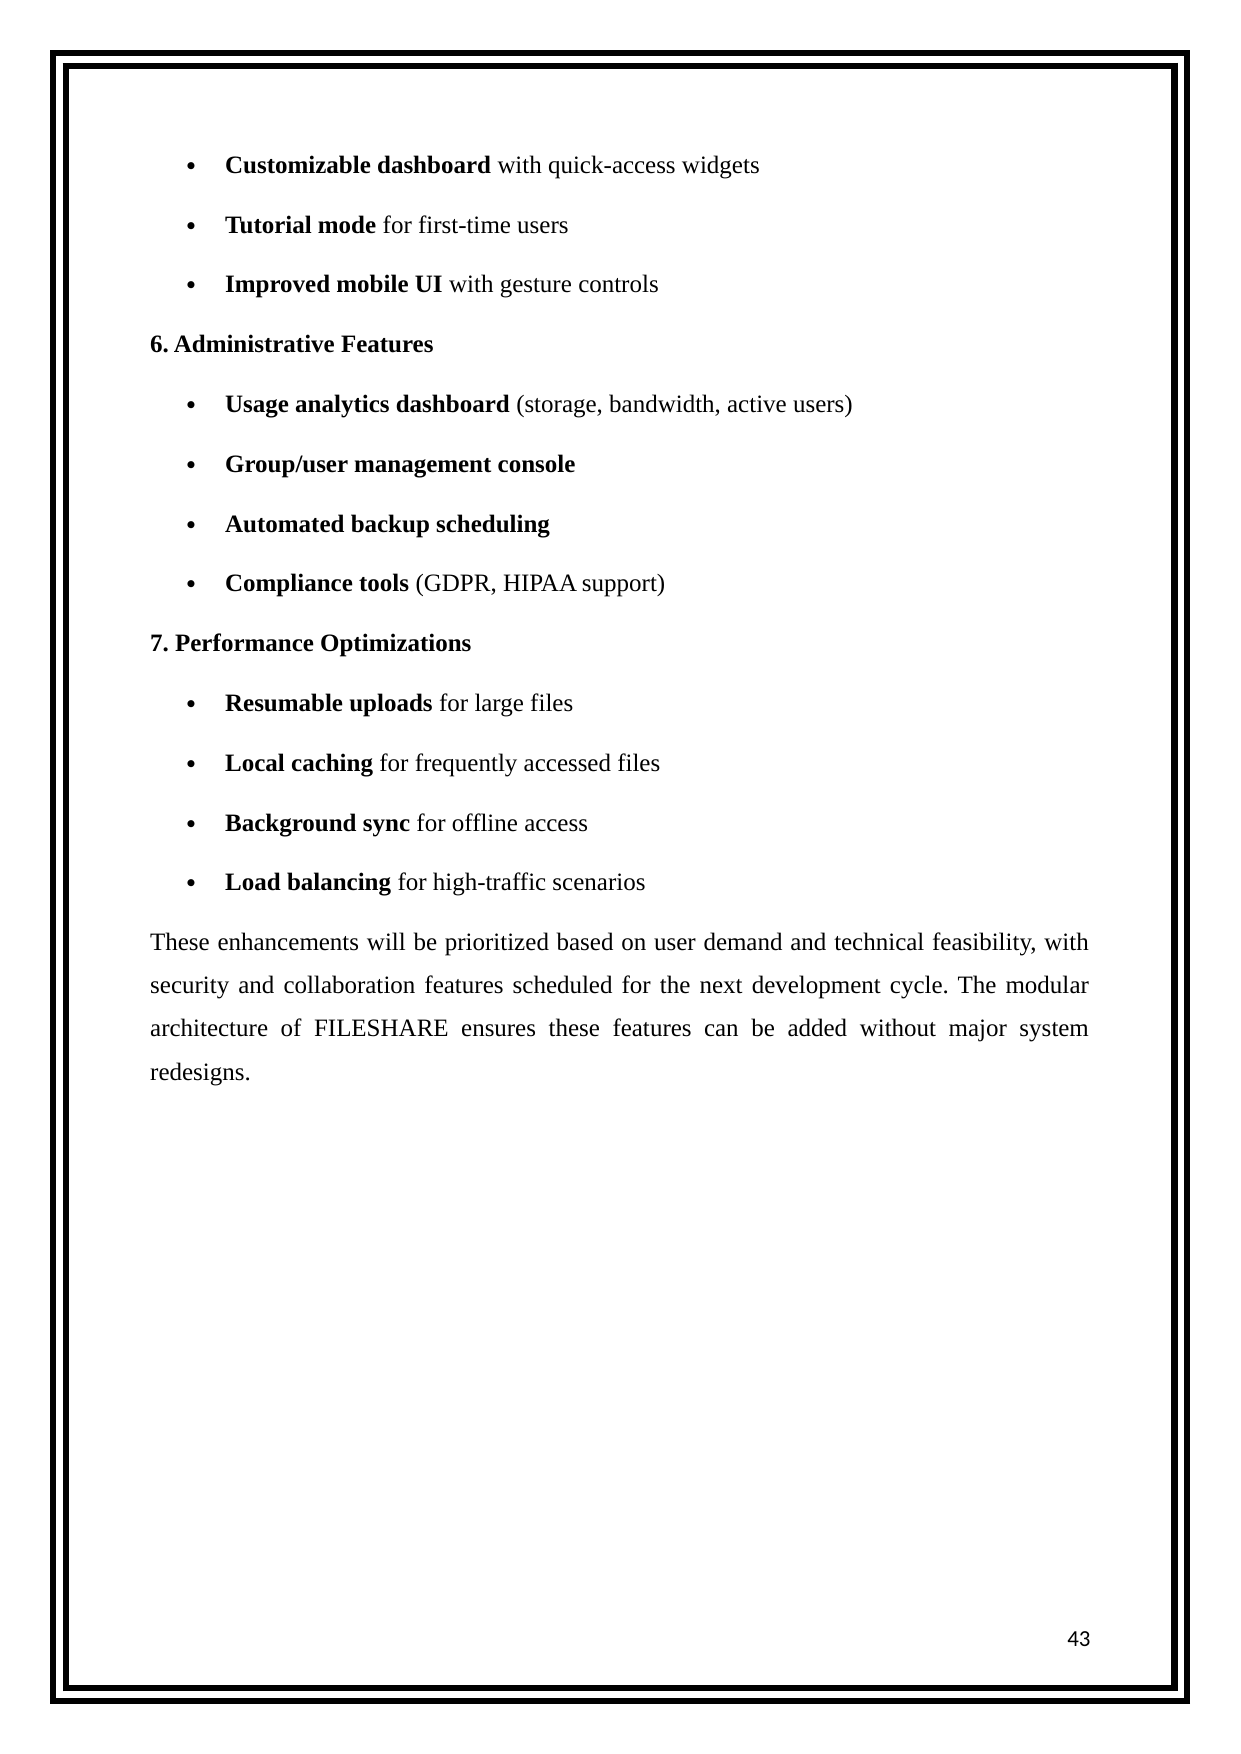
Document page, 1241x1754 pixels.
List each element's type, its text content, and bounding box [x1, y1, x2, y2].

list Load balancing for high-traffic scenarios [187, 867, 1090, 896]
list Local caching for frequently accessed files [187, 748, 1090, 777]
text 6. Administrative Features [150, 329, 1090, 358]
list Usage analytics dashboard (storage, bandwidth, active users) [187, 389, 1090, 418]
list Resumable uploads for large files [187, 688, 1090, 717]
list Group/user management console [187, 449, 1090, 478]
list Improved mobile UI with gesture controls [187, 269, 1090, 298]
text These enhancements will be prioritized based on user demand and technical feasibility, with security and collaboration features scheduled for the next development cycle. The modular architecture of FILESHARE ensures these features can be added without major system redesigns. [150, 927, 1090, 1085]
list Tutorial mode for first-time users [187, 210, 1090, 238]
list Automated backup scheduling [187, 509, 1090, 537]
list Customizable dashboard with quick-access widgets [187, 150, 1090, 179]
list Compliance tools (GDPR, HIPAA support) [187, 568, 1090, 597]
list Background sync for offline access [187, 808, 1090, 836]
text 7. Performance Optimizations [150, 628, 1090, 657]
